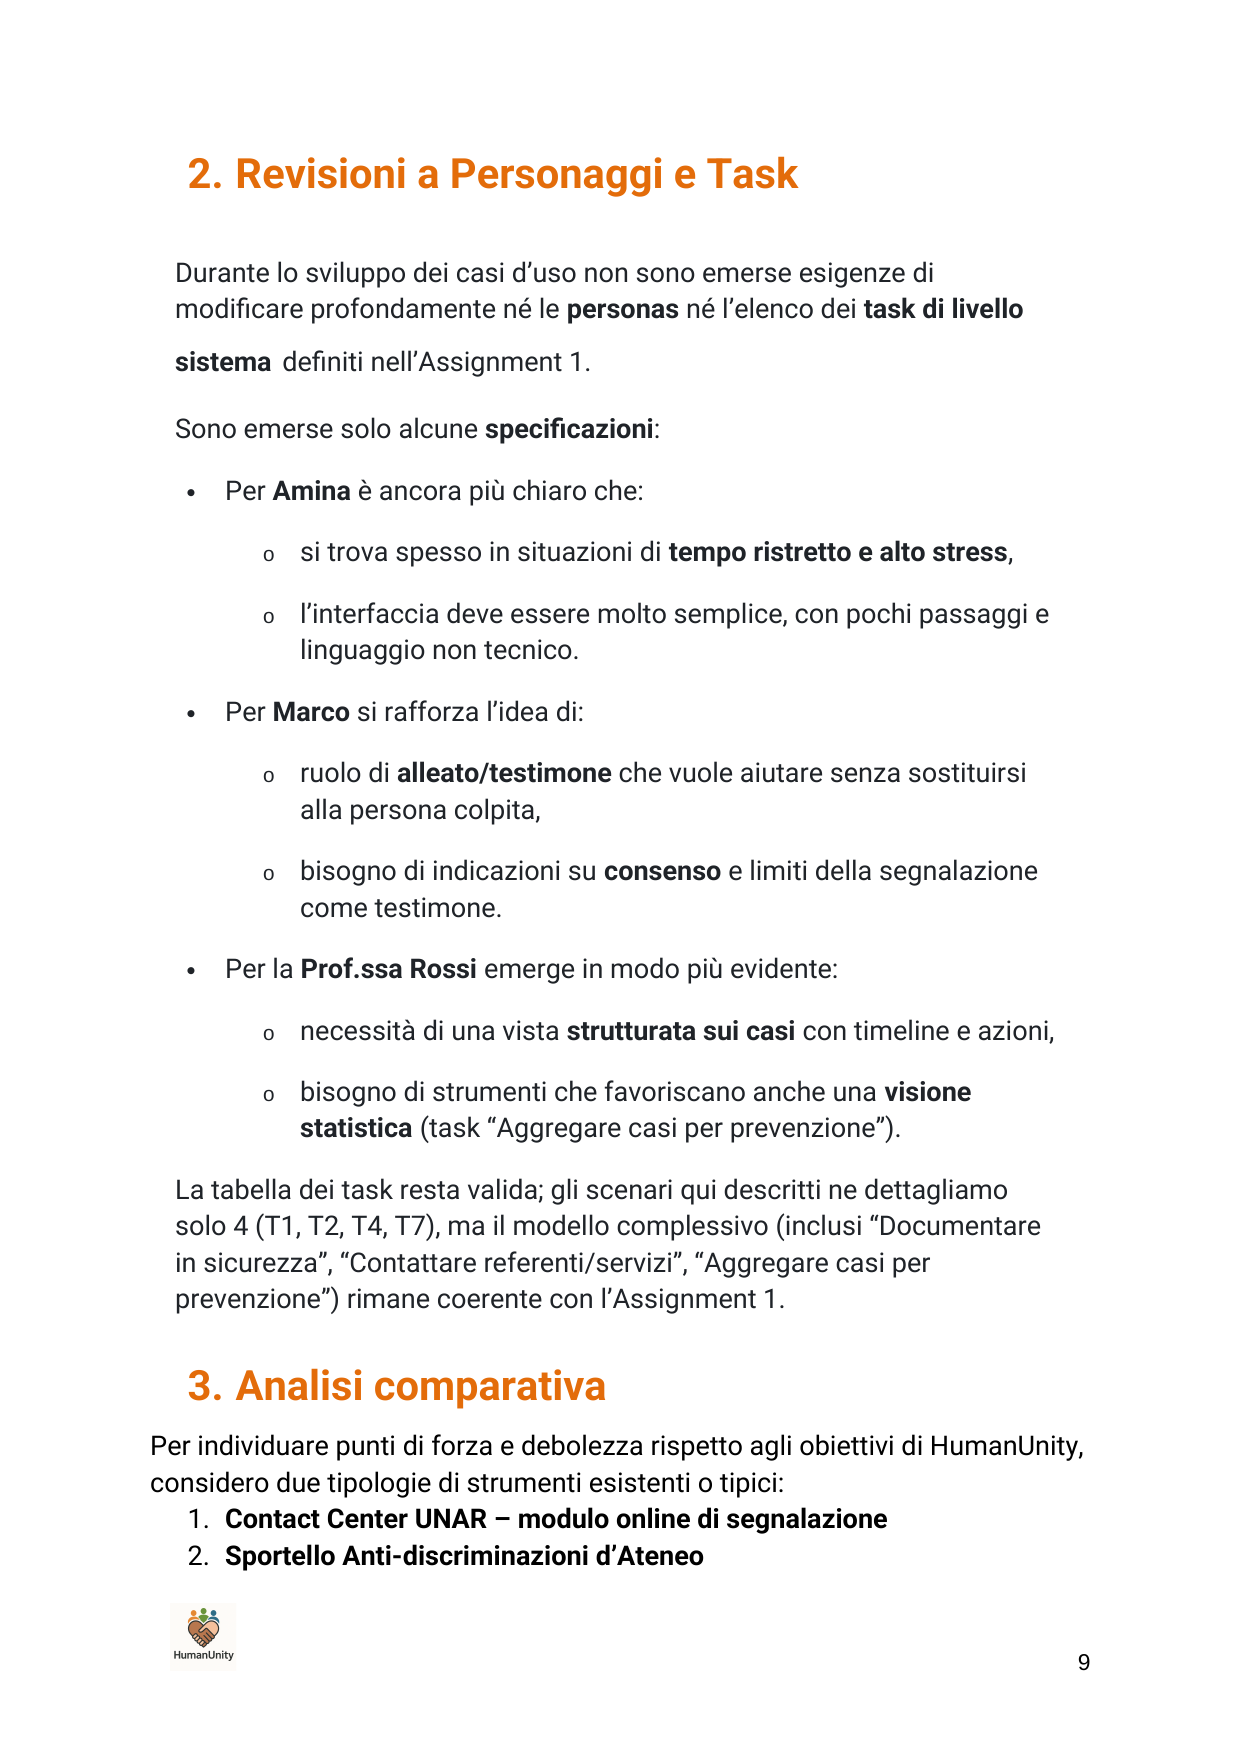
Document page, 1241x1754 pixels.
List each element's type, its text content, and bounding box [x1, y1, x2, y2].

list necessità di una vista strutturata sui casi con timeline e azioni, [262, 1015, 1065, 1047]
list si trova spesso in situazioni di tempo ristretto e alto stress, [262, 537, 1065, 568]
subtitle Revisioni a Personaggi e Task [187, 150, 1090, 199]
picture [170, 1603, 237, 1671]
text La tabella dei task resta valida; gli scenari qui descritti ne dettagliamo solo 4 (T1, T2, T4, T7), ma il modello complessivo (inclusi “Documentare in sicurezza”, “Contattare referenti/servizi”, “Aggregare casi per prevenzione”) rimane coerente con l’Assignment 1. [175, 1174, 1065, 1315]
list Contact Center UNAR – modulo online di segnalazione [187, 1503, 1090, 1535]
list Per Amina è ancora più chiaro che: [187, 475, 1065, 507]
list l’interfaccia deve essere molto semplice, con pochi passaggi e linguaggio non tecnico. [262, 598, 1065, 666]
list bisogno di indicazioni su consenso e limiti della segnalazione come testimone. [262, 856, 1065, 924]
list Sportello Anti-discriminazioni d’Ateneo [187, 1540, 1090, 1572]
subtitle Analisi comparativa [187, 1362, 1090, 1411]
list Per Marco si rafforza l’idea di: [187, 696, 1065, 728]
list bisogno di strumenti che favoriscano anche una visione statistica (task “Aggregare casi per prevenzione”). [262, 1076, 1065, 1144]
text Sono emerse solo alcune specificazioni: [175, 414, 1065, 446]
text Durante lo sviluppo dei casi d’uso non sono emerse esigenze di modificare profondamente né le personas né l’elenco dei task di livello sistema definiti nell’Assignment 1. [175, 257, 1065, 382]
text Per individuare punti di forza e debolezza rispetto agli obiettivi di HumanUnity, considero due tipologie di strumenti esistenti o tipici: [150, 1430, 1090, 1499]
list Per la Prof.ssa Rossi emerge in modo più evidente: [187, 953, 1065, 985]
list ruolo di alleato/testimone che vuole aiutare senza sostituirsi alla persona colpita, [262, 758, 1065, 826]
